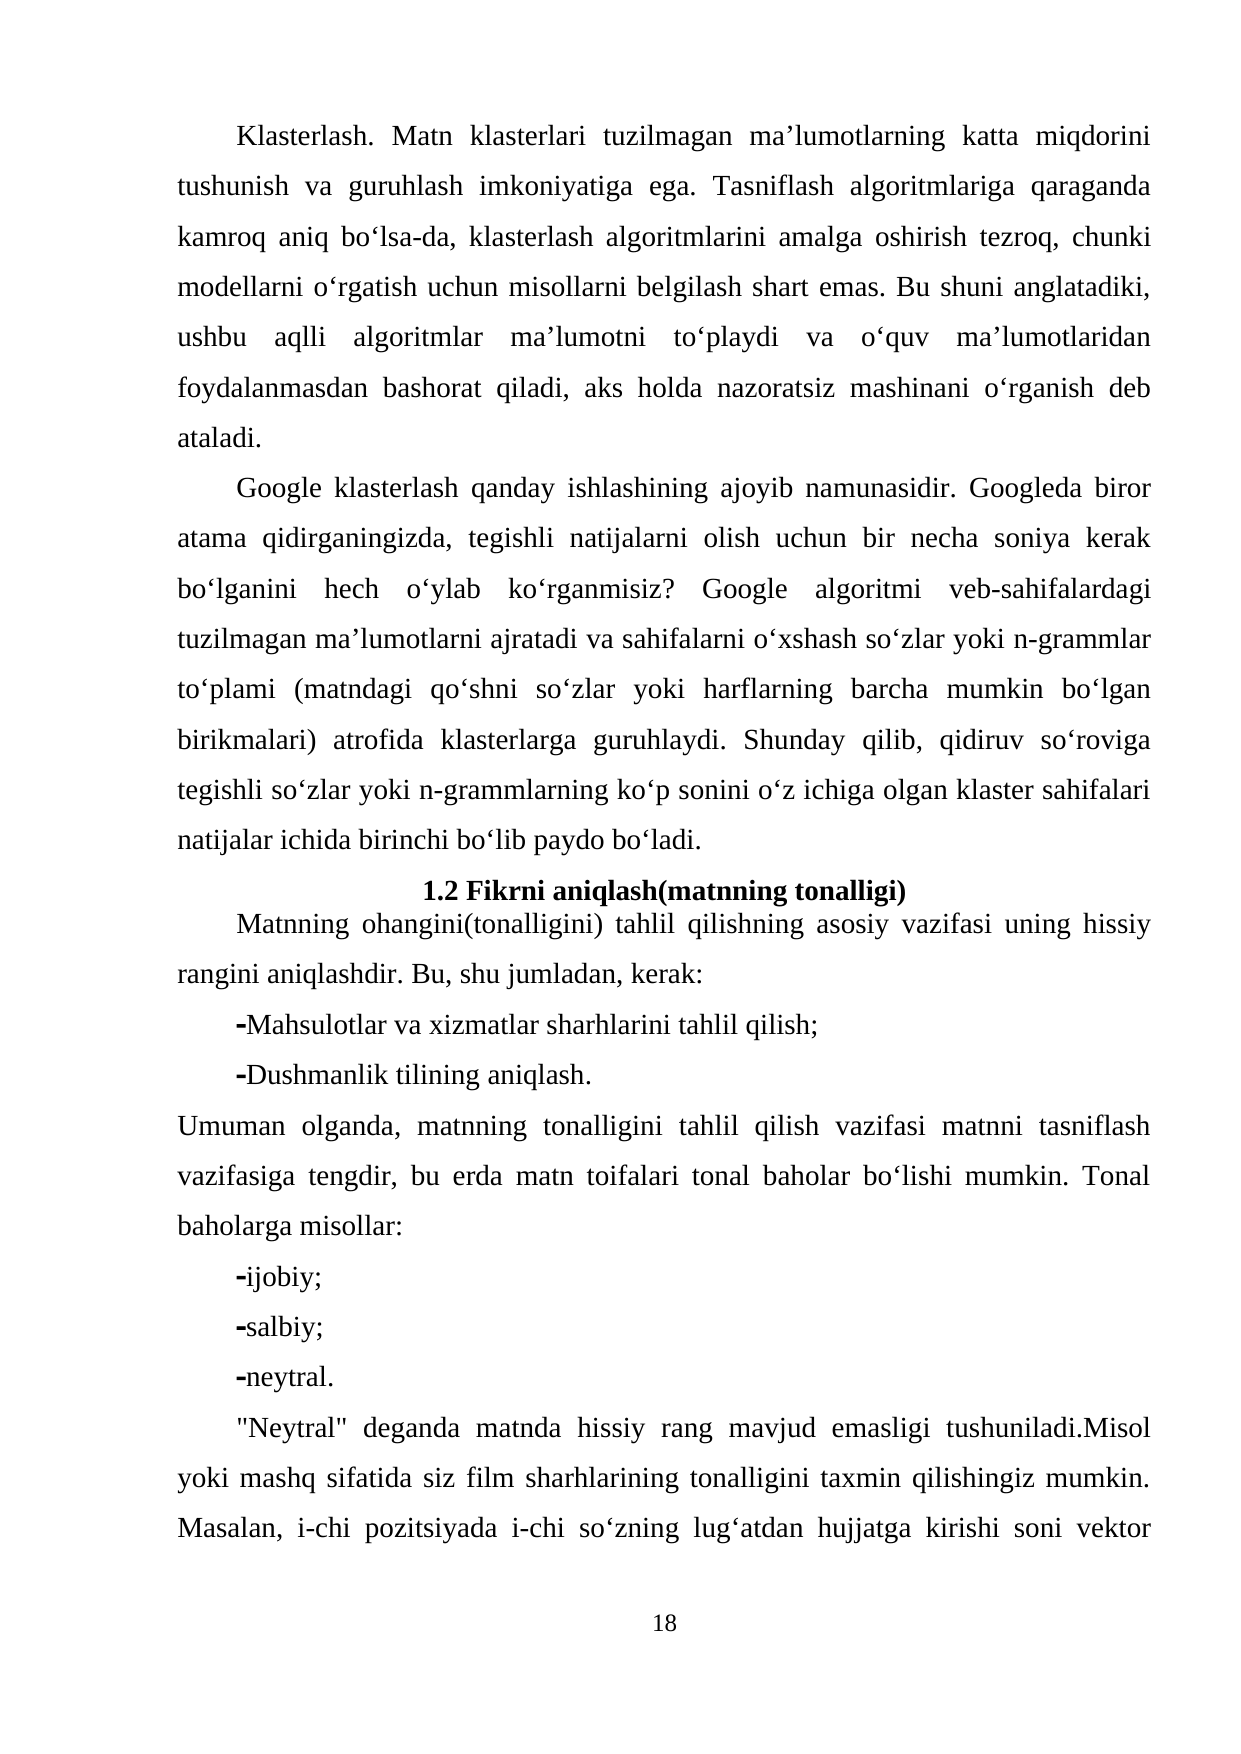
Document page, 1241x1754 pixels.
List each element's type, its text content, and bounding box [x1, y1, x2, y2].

text Umuman olganda, matnning tonalligini tahlil qilish vazifasi matnni tasniflash vazifasiga tengdir, bu erda matn toifalari tonal baholar bo‘lishi mumkin. Tonal baholarga misollar: [177, 1108, 1152, 1242]
text Google klasterlash qanday ishlashining ajoyib namunasidir. Googleda biror atama qidirganingizda, tegishli natijalarni olish uchun bir necha soniya kerak bo‘lganini hech o‘ylab ko‘rganmisiz? Google algoritmi veb-sahifalardagi tuzilmagan ma’lumotlarni ajratadi va sahifalarni o‘xshash so‘zlar yoki n-grammlar to‘plami (matndagi qo‘shni so‘zlar yoki harflarning barcha mumkin bo‘lgan birikmalari) atrofida klasterlarga guruhlaydi. Shunday qilib, qidiruv so‘roviga tegishli so‘zlar yoki n-grammlarning ko‘p sonini o‘z ichiga olgan klaster sahifalari natijalar ichida birinchi bo‘lib paydo bo‘ladi. [177, 470, 1152, 856]
list Dushmanlik tilining aniqlash. [177, 1057, 1152, 1091]
list Mahsulotlar va xizmatlar sharhlarini tahlil qilish; [177, 1007, 1152, 1041]
text Klasterlash. Matn klasterlari tuzilmagan ma’lumotlarning katta miqdorini tushunish va guruhlash imkoniyatiga ega. Tasniflash algoritmlariga qaraganda kamroq aniq bo‘lsa-da, klasterlash algoritmlarini amalga oshirish tezroq, chunki modellarni o‘rgatish uchun misollarni belgilash shart emas. Bu shuni anglatadiki, ushbu aqlli algoritmlar ma’lumotni to‘playdi va o‘quv ma’lumotlaridan foydalanmasdan bashorat qiladi, aks holda nazoratsiz mashinani o‘rganish deb ataladi. [177, 118, 1152, 453]
text Matnning ohangini(tonalligini) tahlil qilishning asosiy vazifasi uning hissiy rangini aniqlashdir. Bu, shu jumladan, kerak: [177, 906, 1152, 990]
subtitle 1.2 Fikrni aniqlash(matnning tonalligi) [177, 873, 1152, 906]
list salbiy; [177, 1309, 1152, 1343]
list ijobiy; [177, 1259, 1152, 1292]
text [177, 1410, 1152, 1544]
list neytral. [177, 1359, 1152, 1393]
